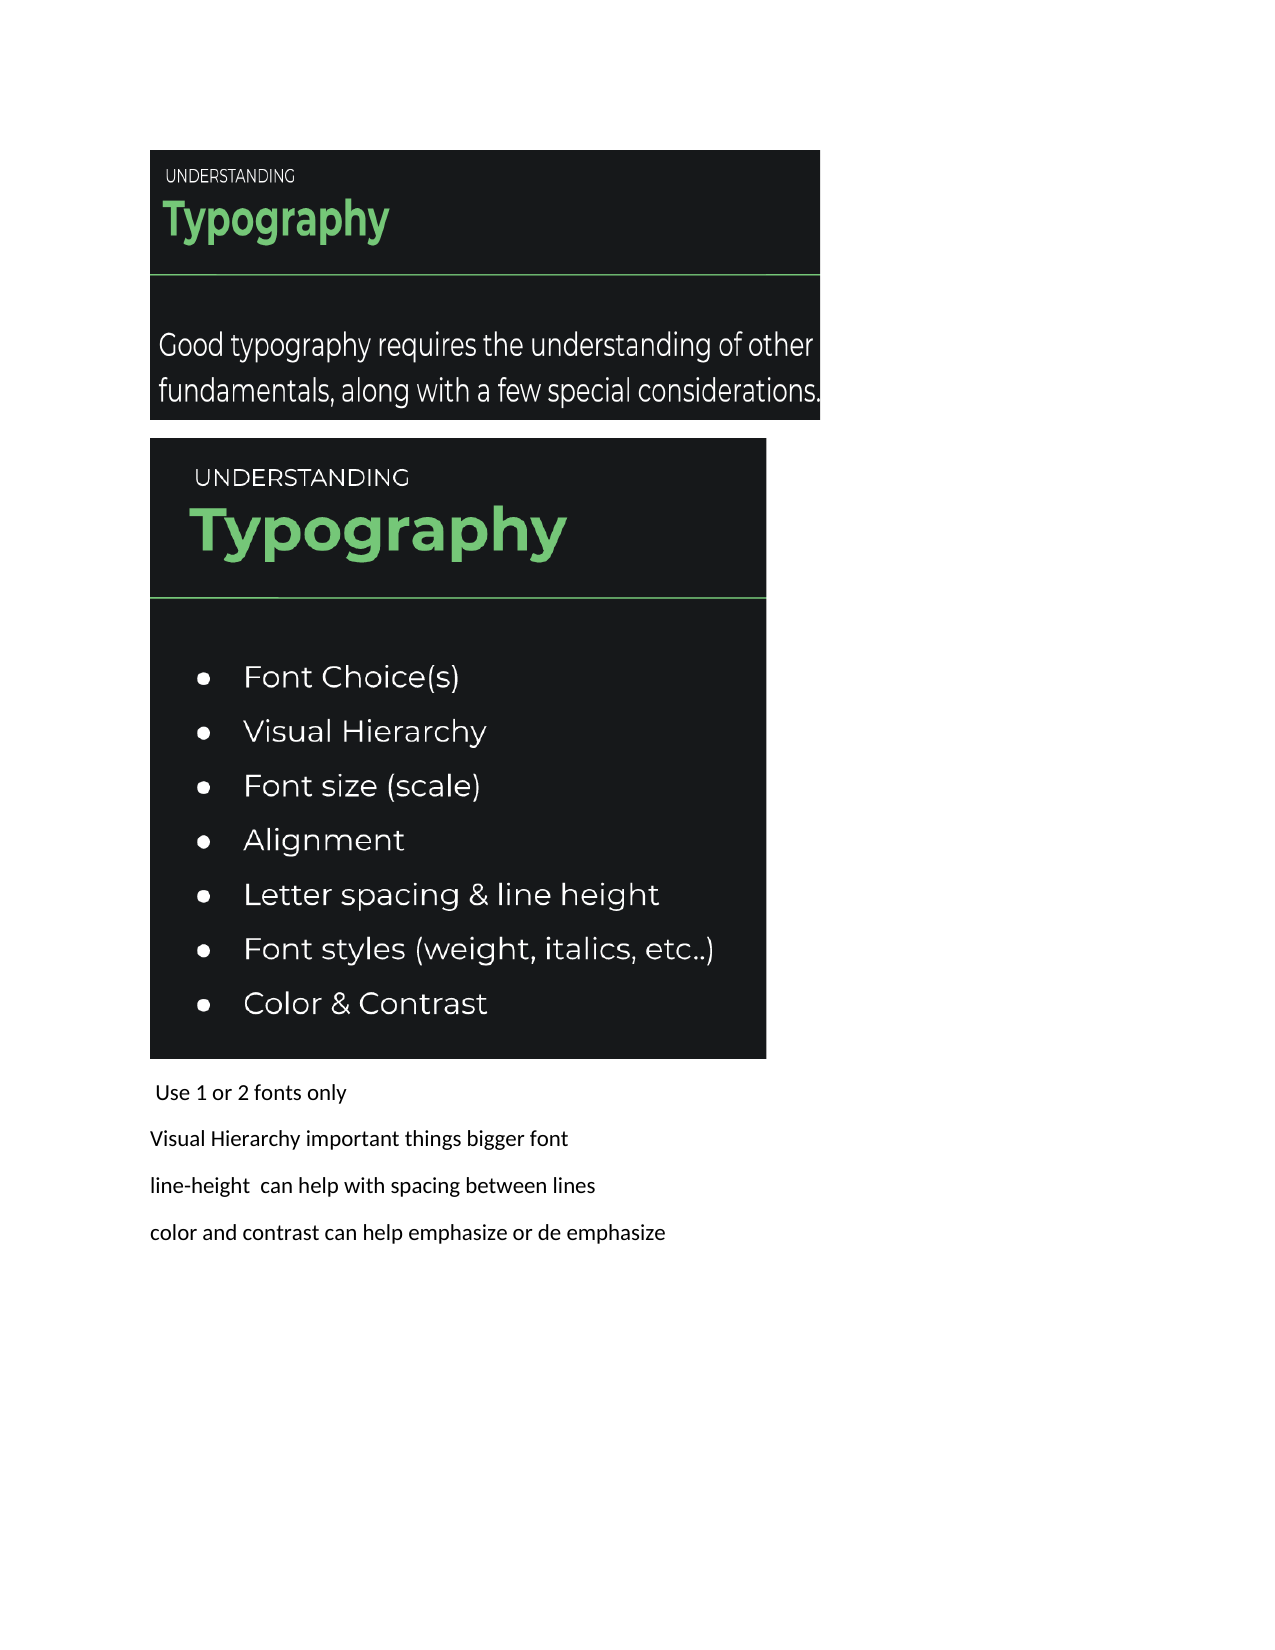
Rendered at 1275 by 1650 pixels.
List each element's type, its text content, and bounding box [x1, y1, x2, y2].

text color and contrast can help emphasize or de emphasize [150, 1218, 1125, 1246]
picture [150, 150, 821, 420]
text Use 1 or 2 fonts only [150, 1078, 1125, 1106]
text Visual Hierarchy important things bigger font [150, 1124, 1125, 1153]
text line-height can help with spacing between lines [150, 1171, 1125, 1199]
picture [150, 438, 767, 1059]
